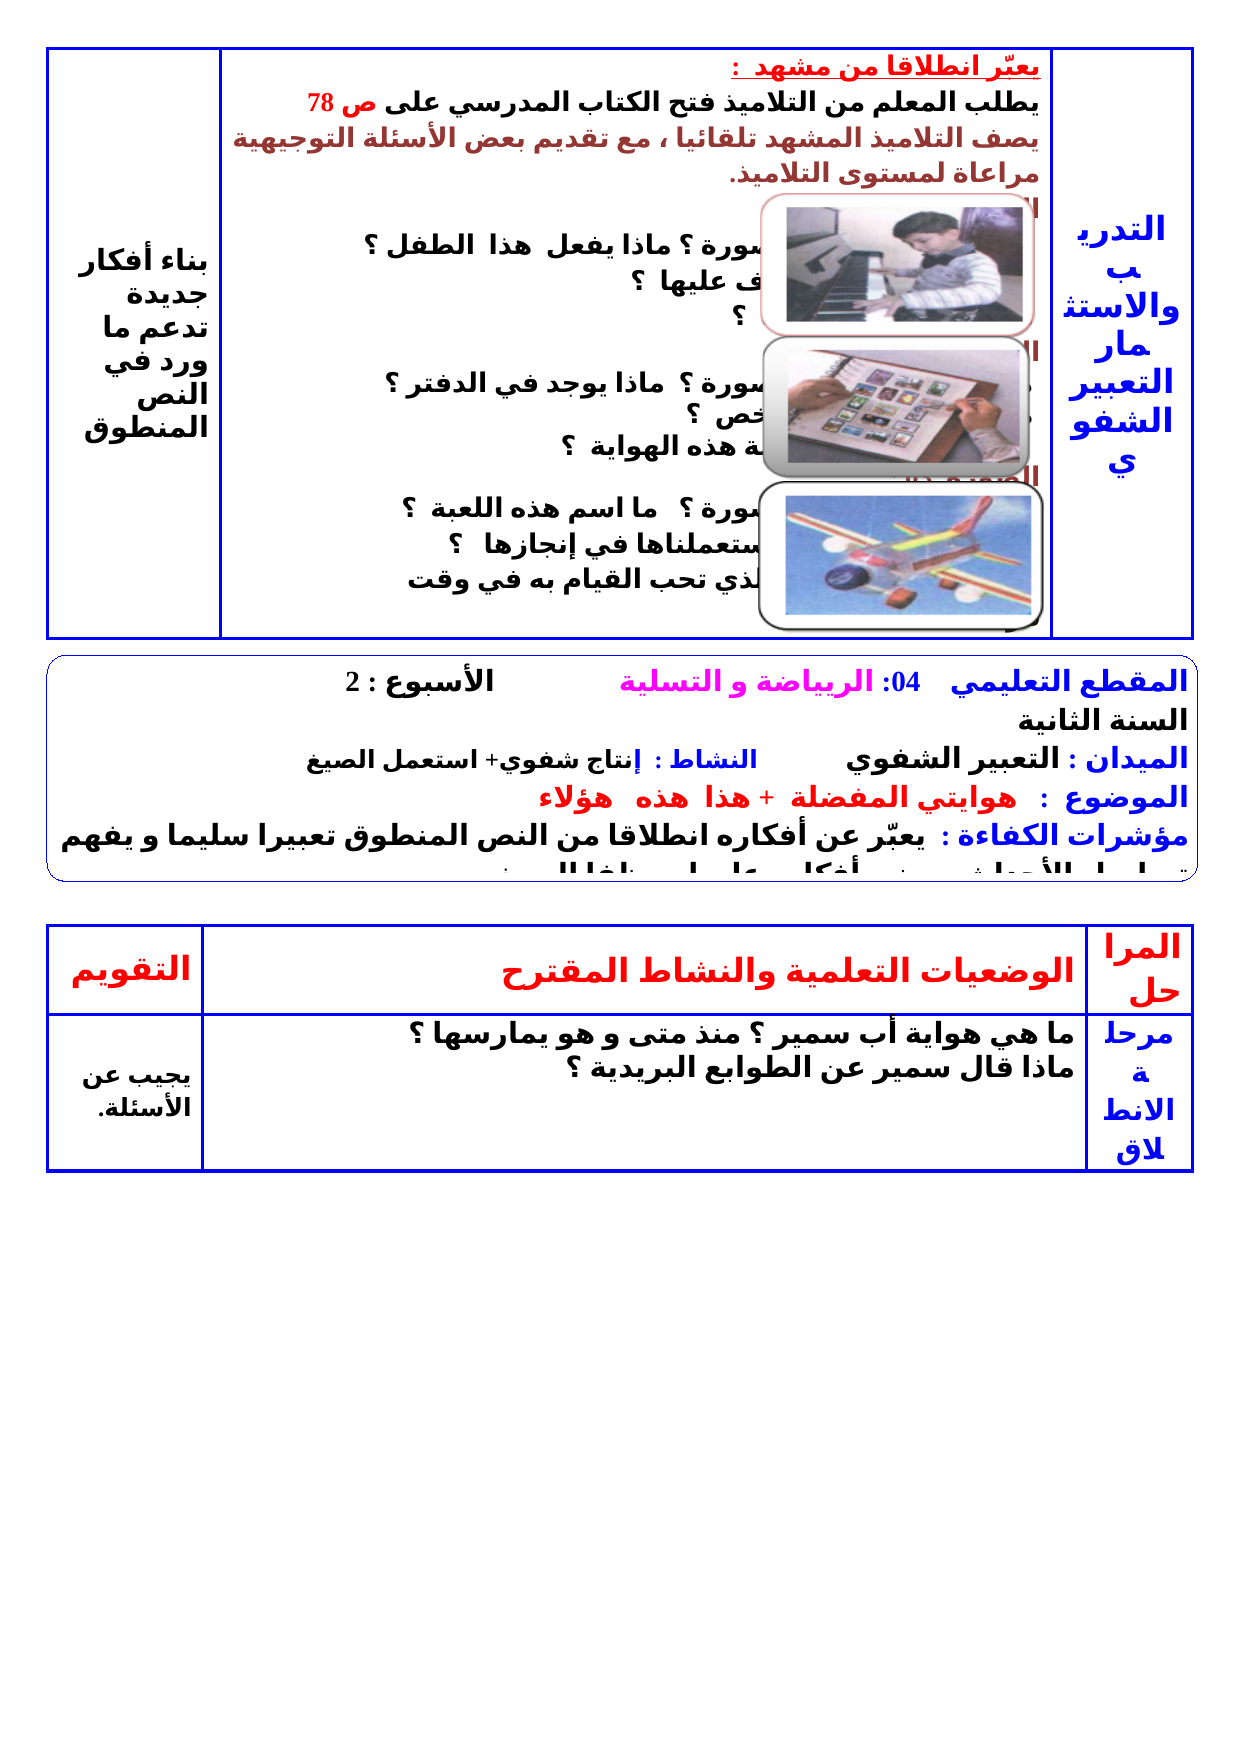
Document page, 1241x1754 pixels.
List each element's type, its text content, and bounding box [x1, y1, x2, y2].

table_cell مرحلة الانطلاق [1088, 1016, 1191, 1169]
table_header الوضعيات التعلمية والنشاط المقترح [204, 927, 1085, 1013]
table_cell التدريب والاستثمار التعبير الشفوي [1053, 50, 1191, 637]
table_cell ما هي هواية أب سمير ؟ منذ متى و هو يمارسها ؟ ماذا قال سمير عن الطوابع البريدية ؟ [204, 1016, 1085, 1169]
table_header التقويم [49, 927, 201, 1013]
table_cell بناء أفكار جديدة تدعم ما ورد في النص المنطوق [49, 50, 219, 637]
table_cell يعبّر انطلاقا من مشهد : يطلب المعلم من التلاميذ فتح الكتاب المدرسي على ص 78 يصف التلاميذ المشهد تلقائيا ، مع تقديم بعض الأسئلة التوجيهية مراعاة لمستوى التلاميذ. الصورة 01 : ماذا تشاهدون في الصورة ؟ ماذا يفعل هذا الطفل ؟ ما اسم الآلة التي يعزف عليها ؟ متى يقوم بممارستها ؟ الصورة 02 : ماذا تشاهدون في الصورة ؟ ماذا يوجد في الدفتر ؟ ما هي هواية هذا الشخص ؟ ما الفائدة من ممارسة هذه الهواية ؟ الصورة 03 : ماذا تشاهدون في الصورة ؟ ما اسم هذه اللعبة ؟ ما هي الأشياء التي استعملناها في إنجازها ؟ و أنت ، ما هو الشيء الذي تحب القيام به في وقت فراغك ؟ [222, 50, 1050, 637]
table_cell يجيب عن الأسئلة. [49, 1016, 201, 1169]
picture [758, 193, 1047, 634]
table_header المراحل [1088, 927, 1191, 1013]
